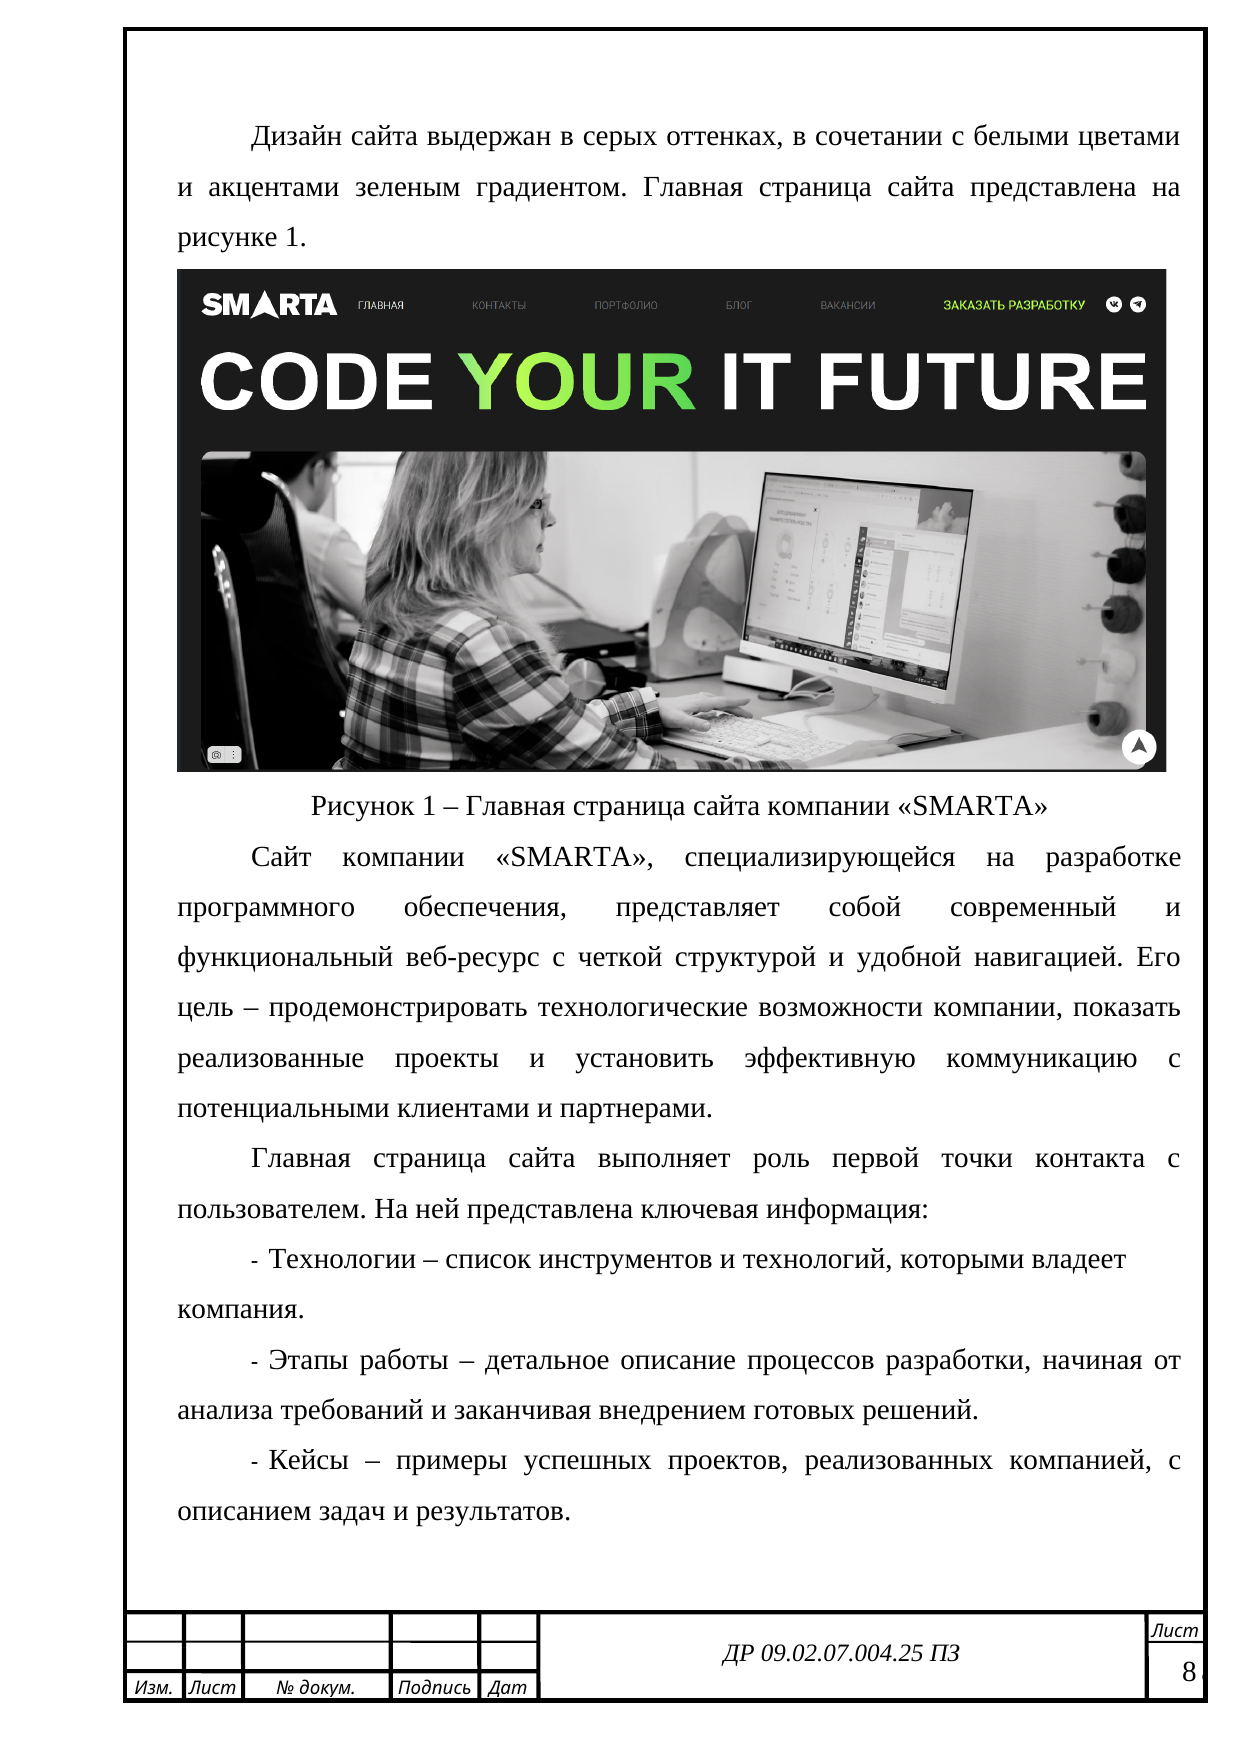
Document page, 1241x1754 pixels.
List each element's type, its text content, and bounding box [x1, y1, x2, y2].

list Кейсы – примеры успешных проектов, реализованных компанией, с описанием задач и результатов. [177, 1442, 1182, 1526]
picture [177, 269, 1167, 772]
list Технологии – список инструментов и технологий, которыми владеет компания. [177, 1241, 1182, 1325]
list Этапы работы – детальное описание процессов разработки, начиная от анализа требований и заканчивая внедрением готовых решений. [177, 1342, 1182, 1426]
text Рисунок 1 – Главная страница сайта компании «SMARTA» [177, 788, 1182, 822]
text Главная страница сайта выполняет роль первой точки контакта с пользователем. На ней представлена ключевая информация: [177, 1141, 1182, 1224]
text Сайт компании «SMARTA», специализирующейся на разработке программного обеспечения, представляет собой современный и функциональный веб-ресурс с четкой структурой и удобной навигацией. Его цель – продемонстрировать технологические возможности компании, показать реализованные проекты и установить эффективную коммуникацию с потенциальными клиентами и партнерами. [177, 839, 1182, 1124]
text Дизайн сайта выдержан в серых оттенках, в сочетании с белыми цветами и акцентами зеленым градиентом. Главная страница сайта представлена на рисунке 1. [177, 118, 1182, 253]
